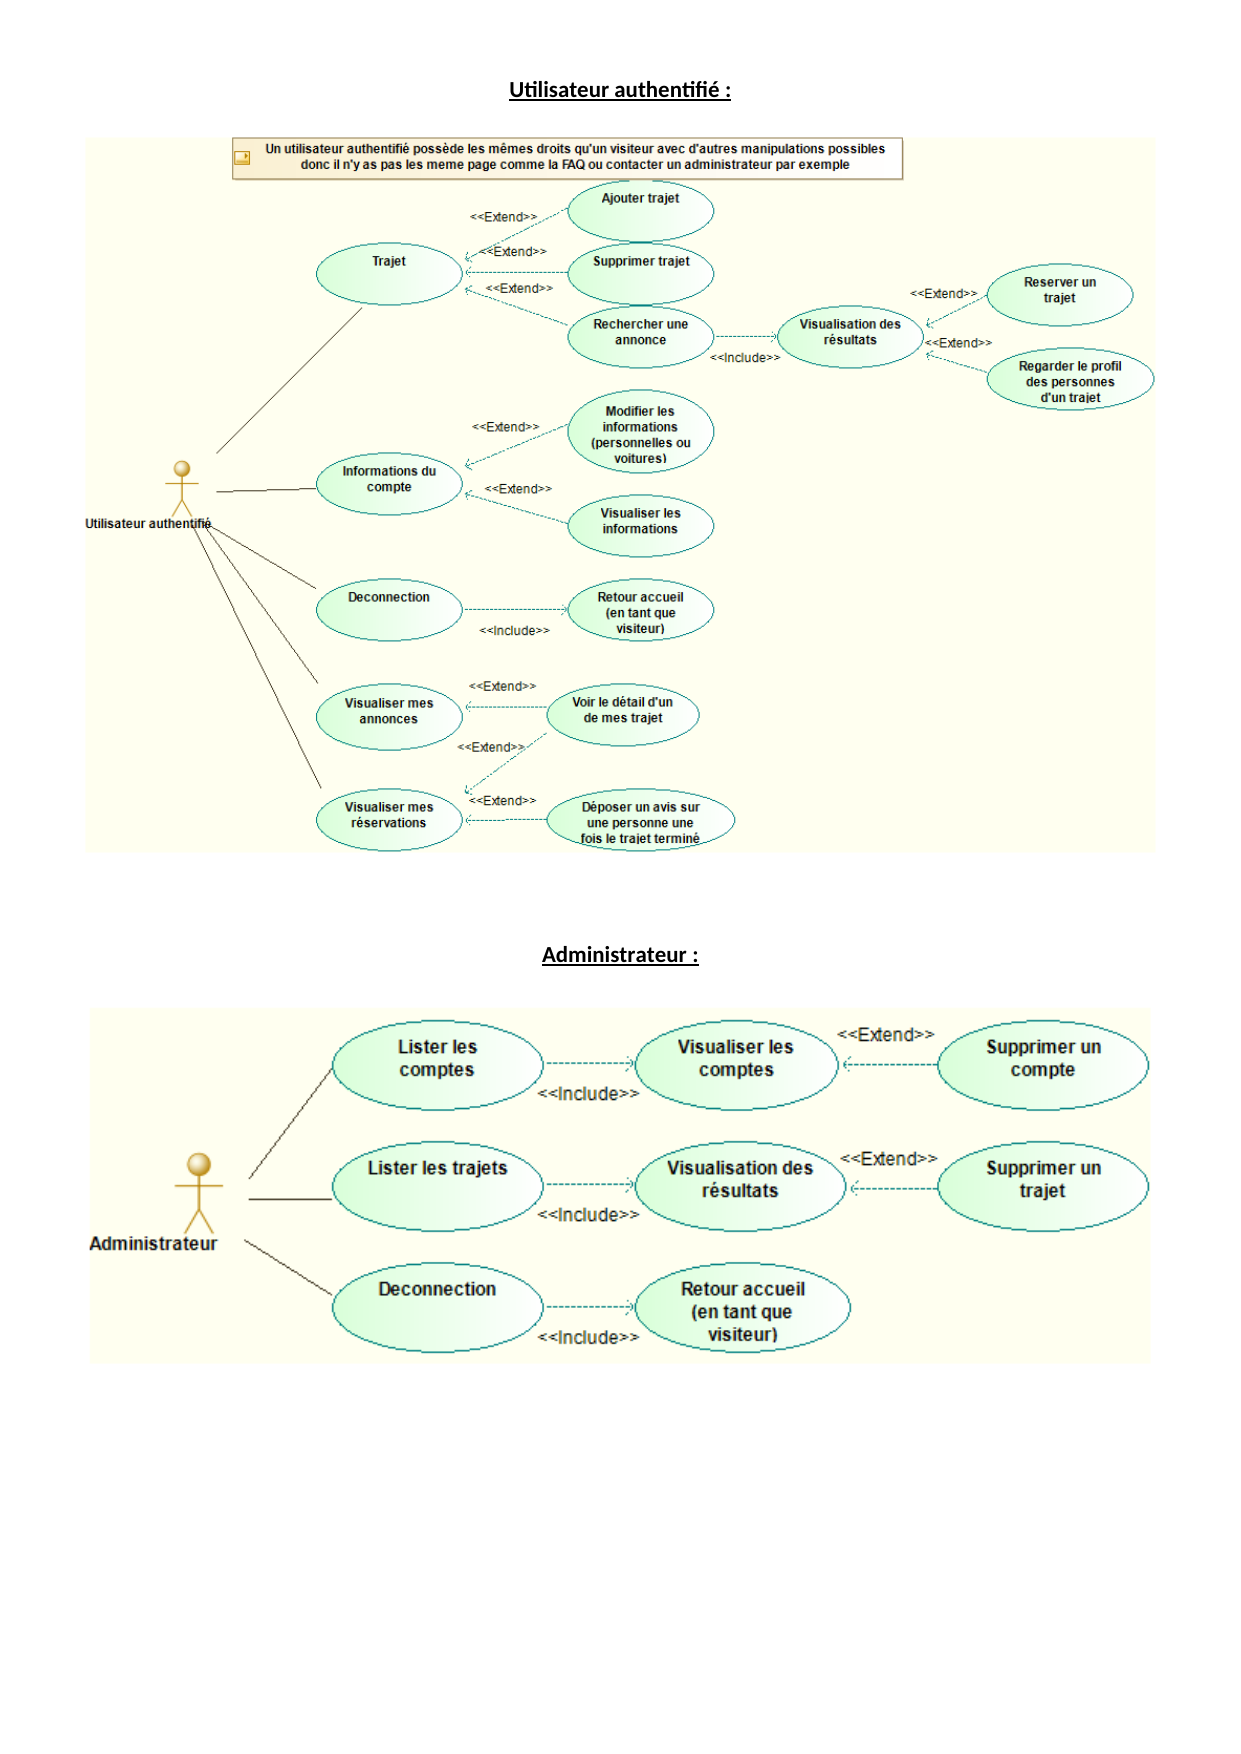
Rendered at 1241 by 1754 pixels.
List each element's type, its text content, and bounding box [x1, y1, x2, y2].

picture [75, 128, 1166, 863]
picture [75, 993, 1166, 1379]
text Utilisateur authentifié : [75, 75, 1165, 103]
text Administrateur : [75, 940, 1165, 968]
